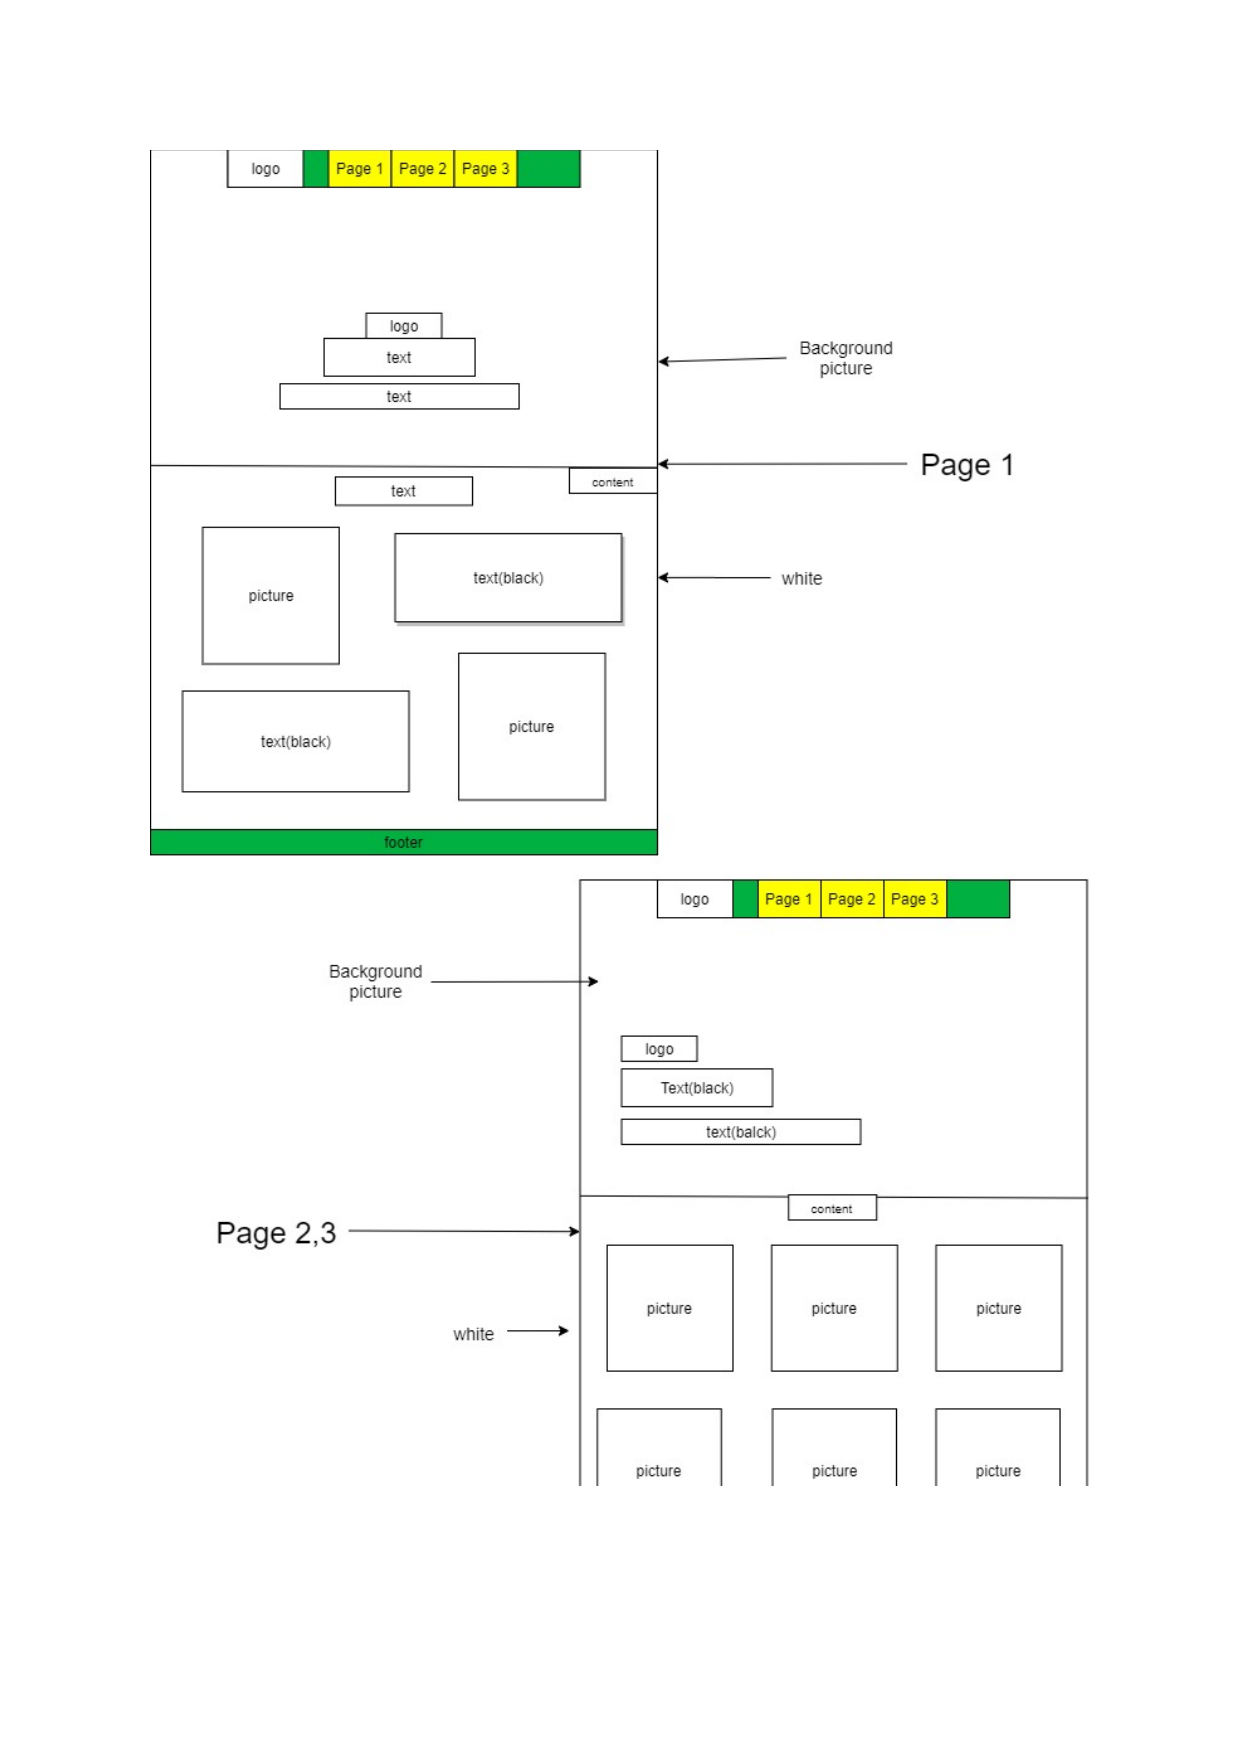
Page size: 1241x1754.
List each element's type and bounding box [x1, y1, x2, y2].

picture [150, 150, 1091, 1486]
